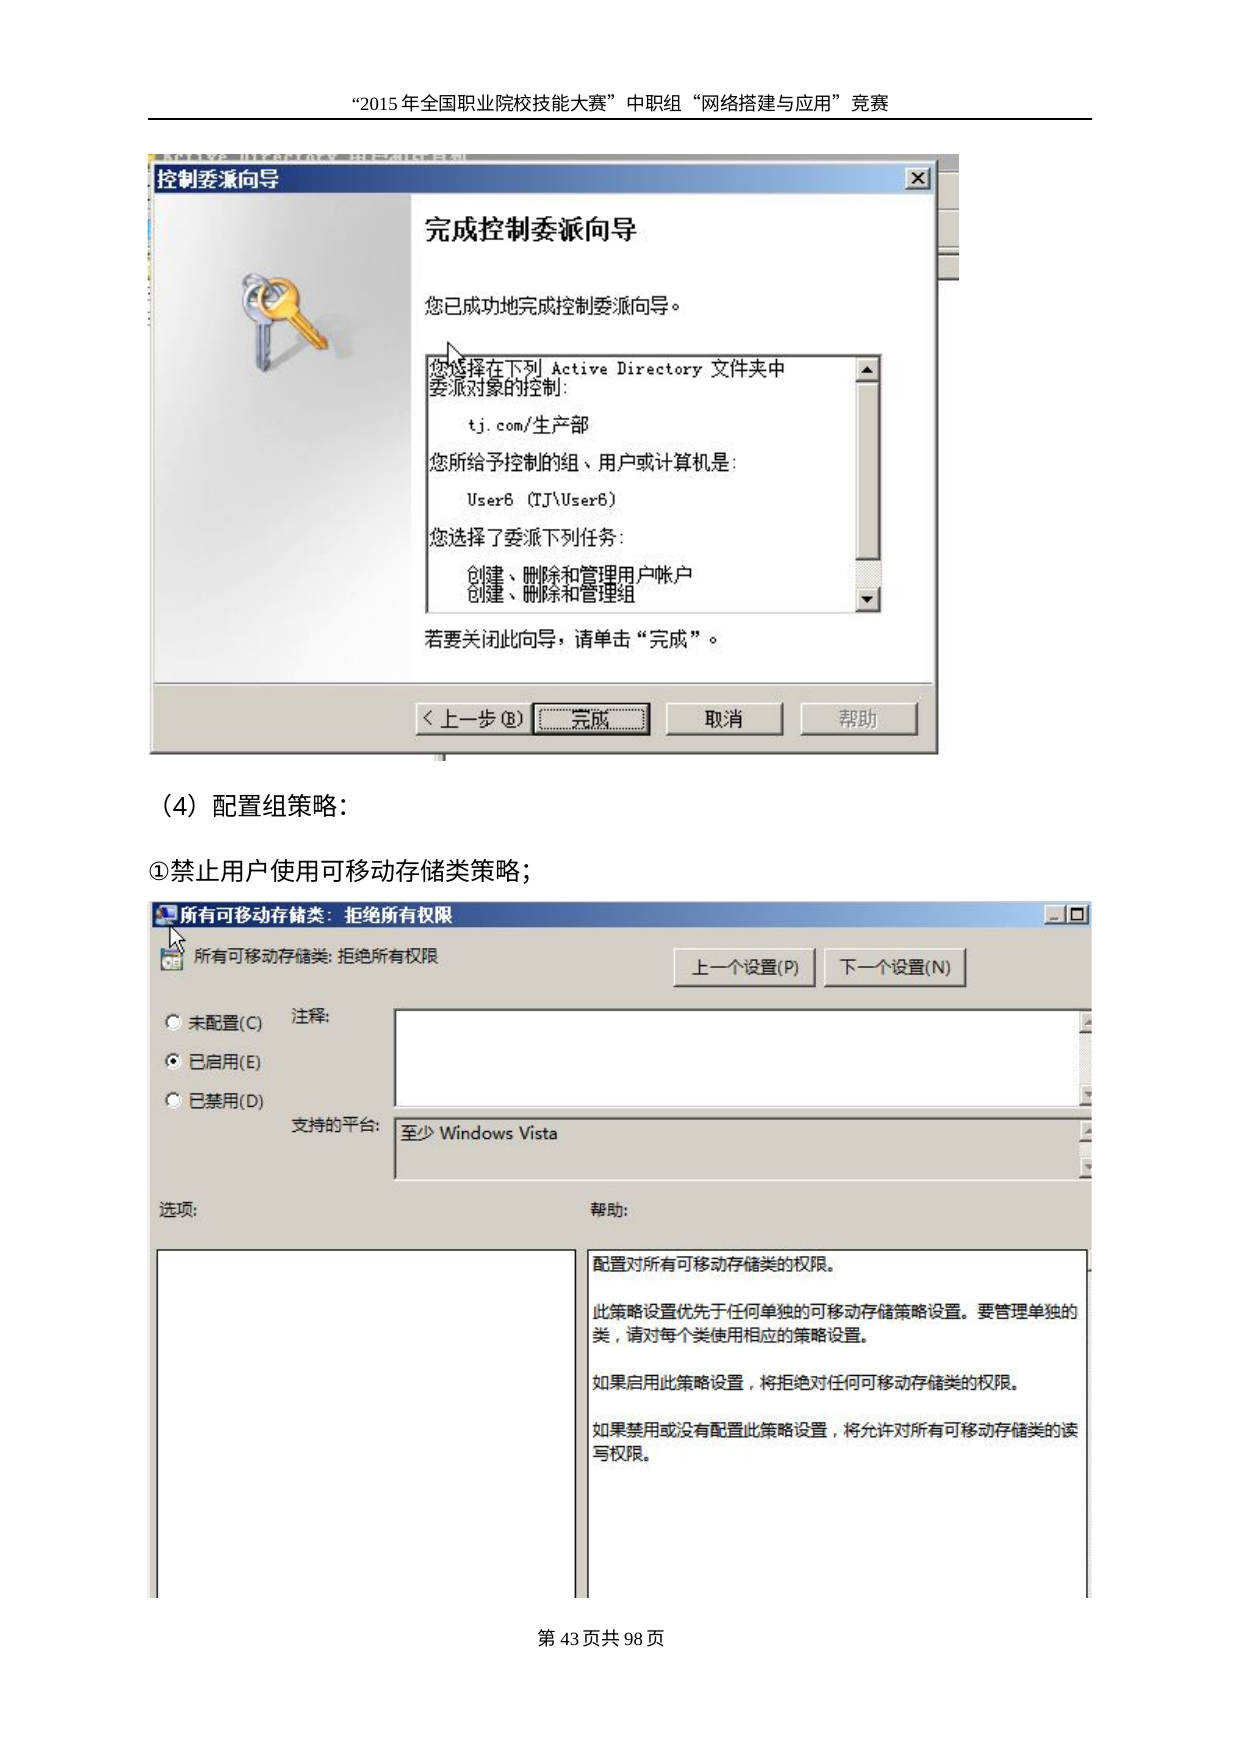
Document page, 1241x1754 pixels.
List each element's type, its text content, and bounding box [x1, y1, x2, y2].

picture [147, 154, 959, 761]
picture [147, 901, 1092, 1598]
text ①禁止用户使用可移动存储类策略； [148, 837, 1092, 901]
text （4）配置组策略： [148, 772, 1092, 837]
